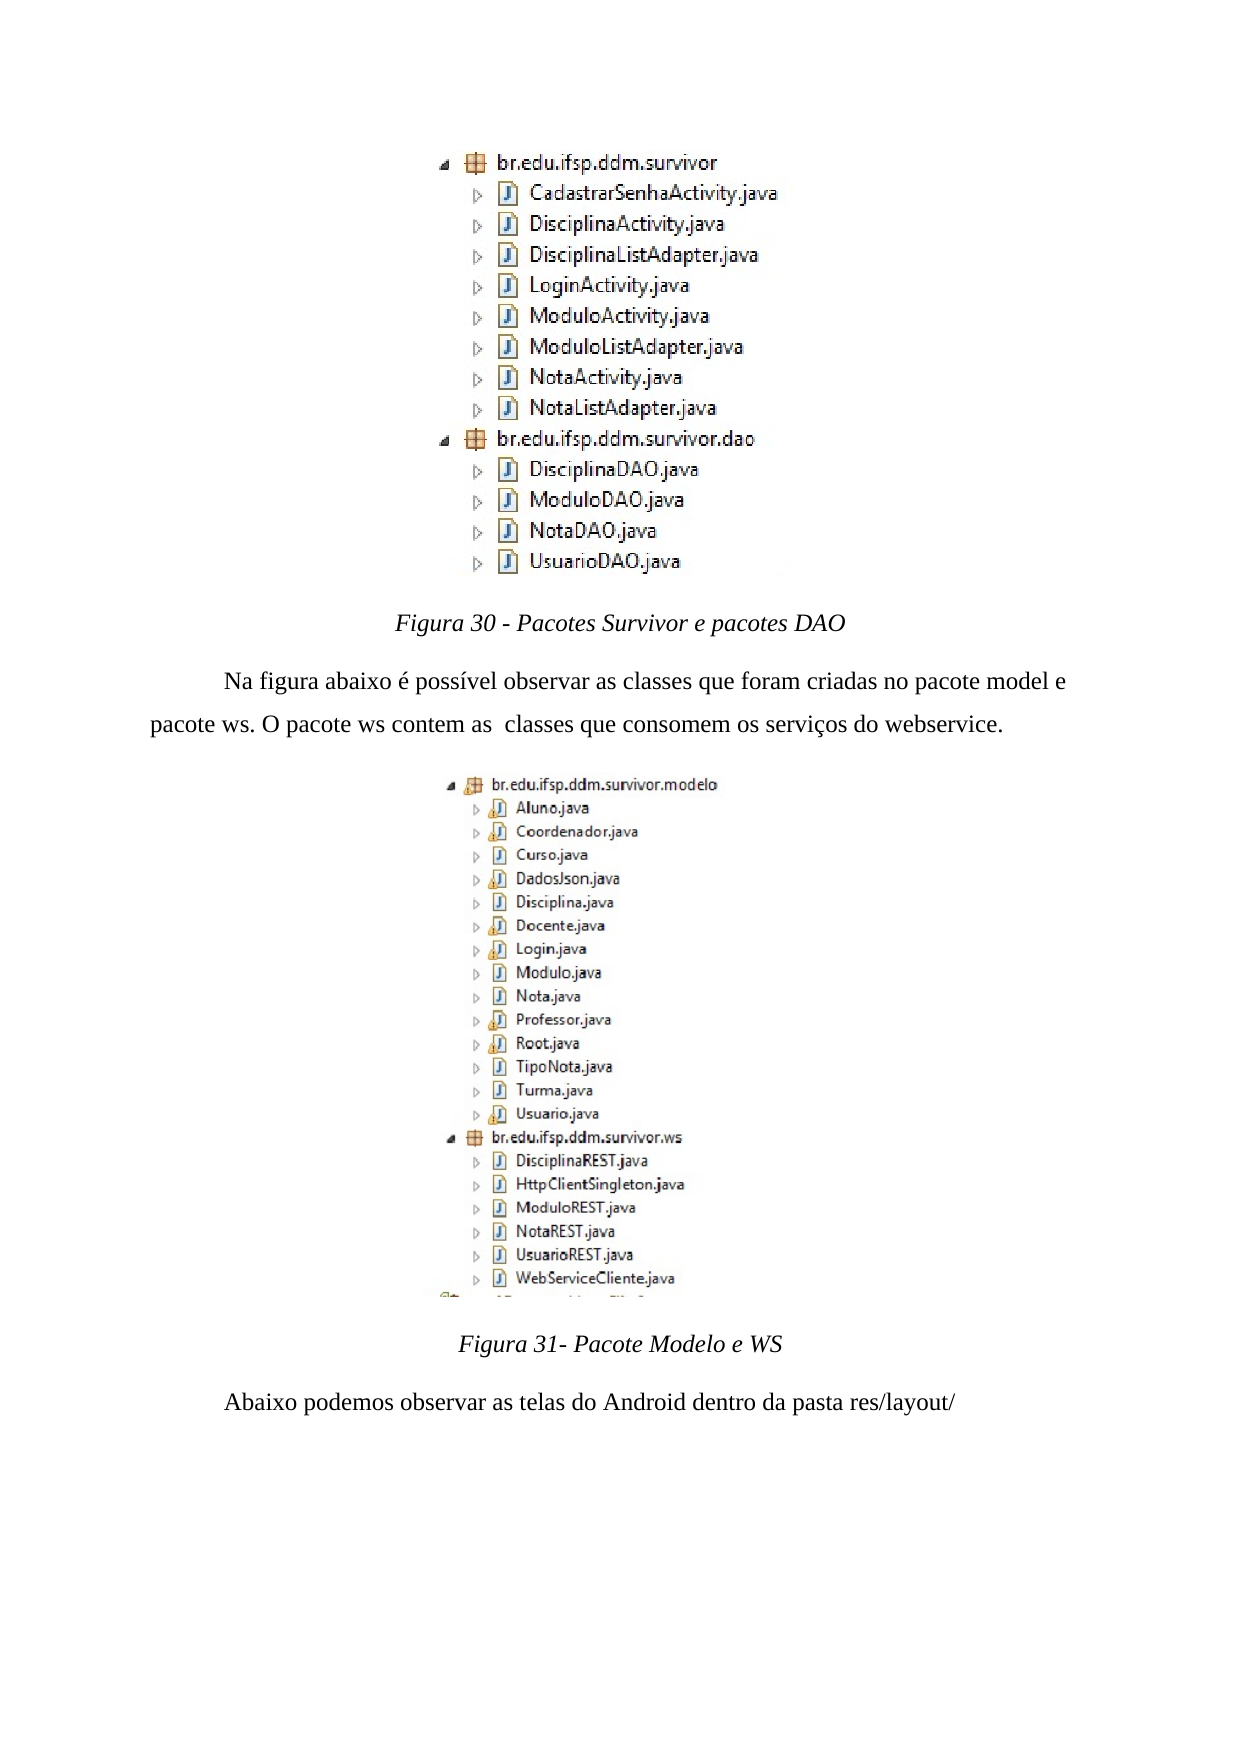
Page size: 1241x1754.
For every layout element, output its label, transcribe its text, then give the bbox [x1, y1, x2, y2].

text Na figura abaixo é possível observar as classes que foram criadas no pacote model e pacote ws. O pacote ws contem as classes que consomem os serviços do webservice. [150, 666, 1090, 738]
text Abaixo podemos observar as telas do Android dentro da pasta res/layout/ [150, 1387, 1090, 1416]
picture [388, 772, 852, 1297]
picture [376, 150, 865, 576]
text Figura 31- Pacote Modelo e WS [150, 1329, 1090, 1357]
text Figura 30 - Pacotes Survivor e pacotes DAO [150, 608, 1090, 636]
